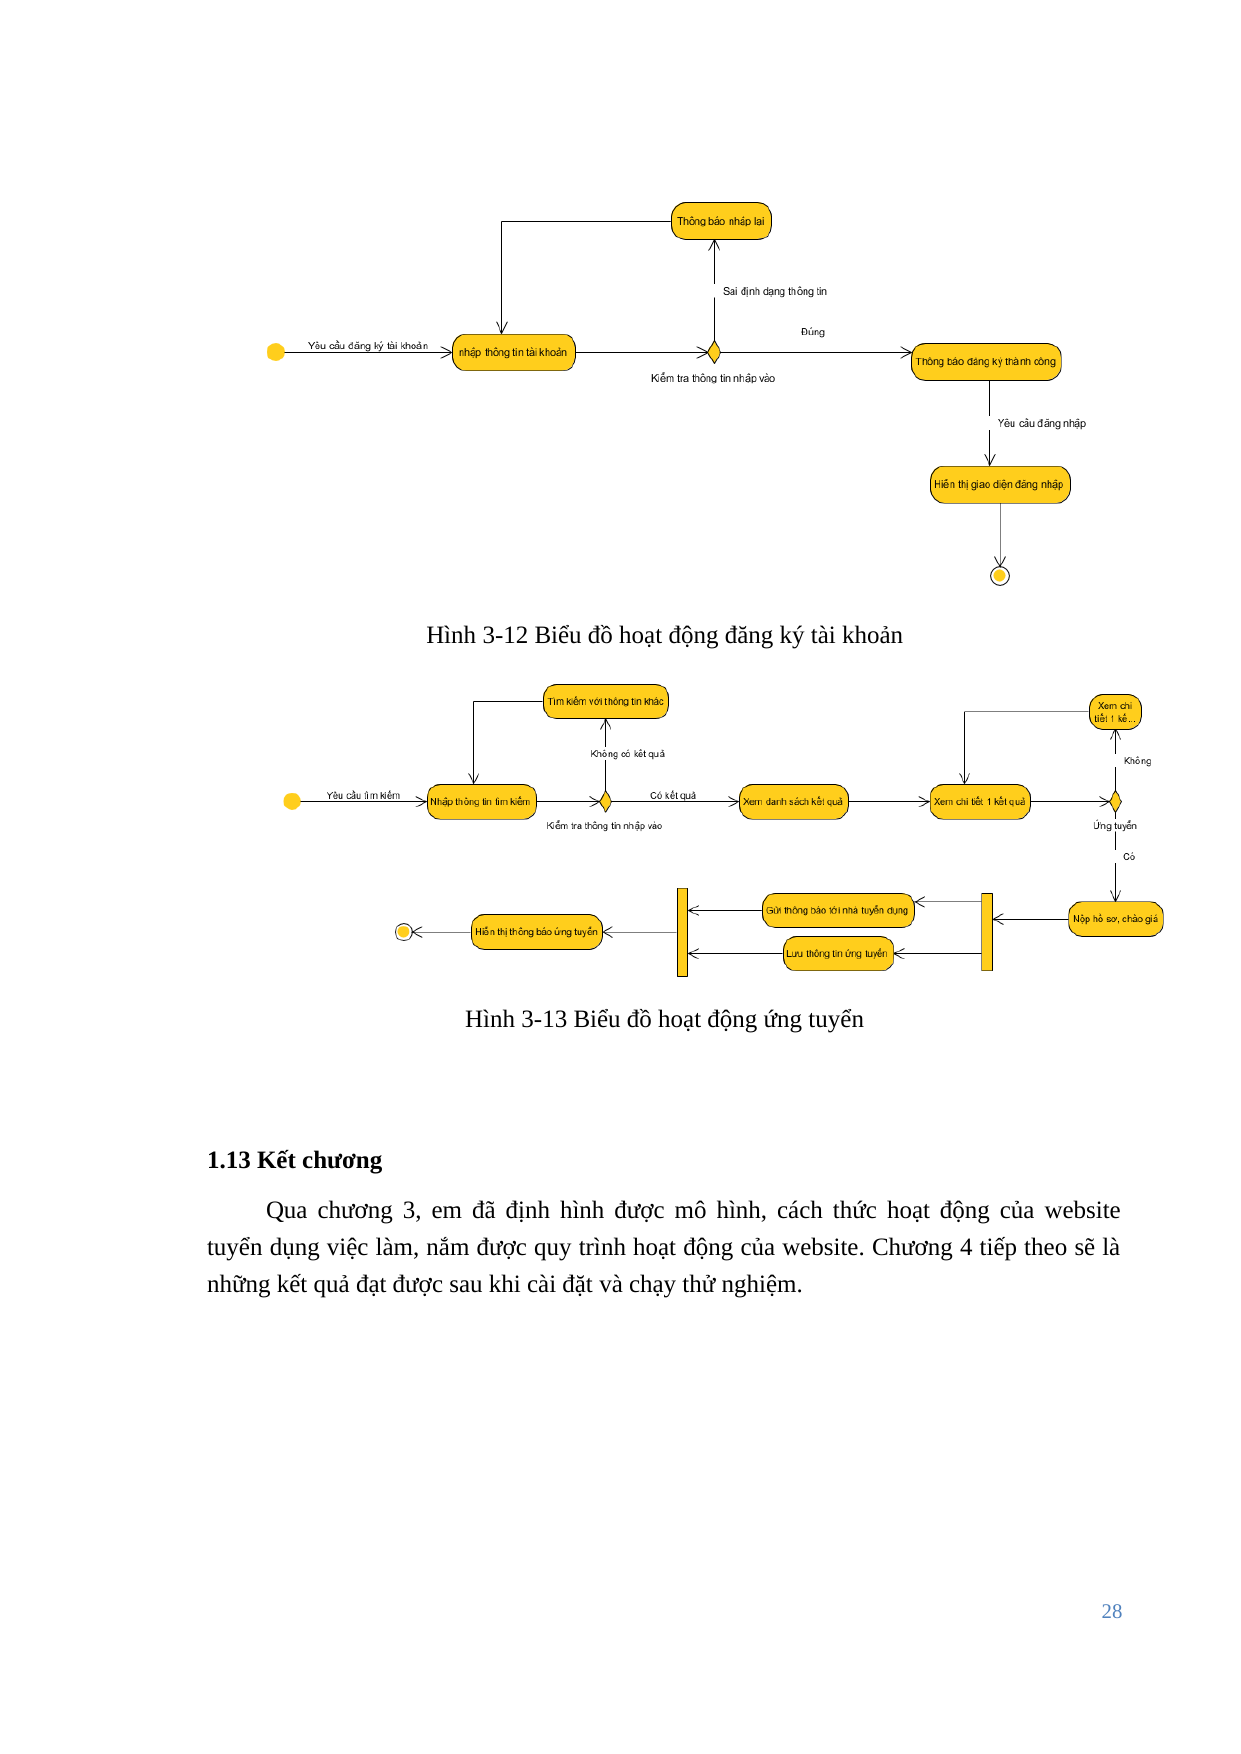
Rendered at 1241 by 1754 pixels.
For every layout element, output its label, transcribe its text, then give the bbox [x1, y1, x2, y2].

text Qua chương 3, em đã định hình được mô hình, cách thức hoạt động của website tuyển dụng việc làm, nắm được quy trình hoạt động của website. Chương 4 tiếp theo sẽ là những kết quả đạt được sau khi cài đặt và chạy thử nghiệm. [207, 1195, 1122, 1298]
picture [206, 177, 1123, 612]
subtitle Kết chương [207, 1145, 1122, 1174]
picture [265, 661, 1182, 996]
